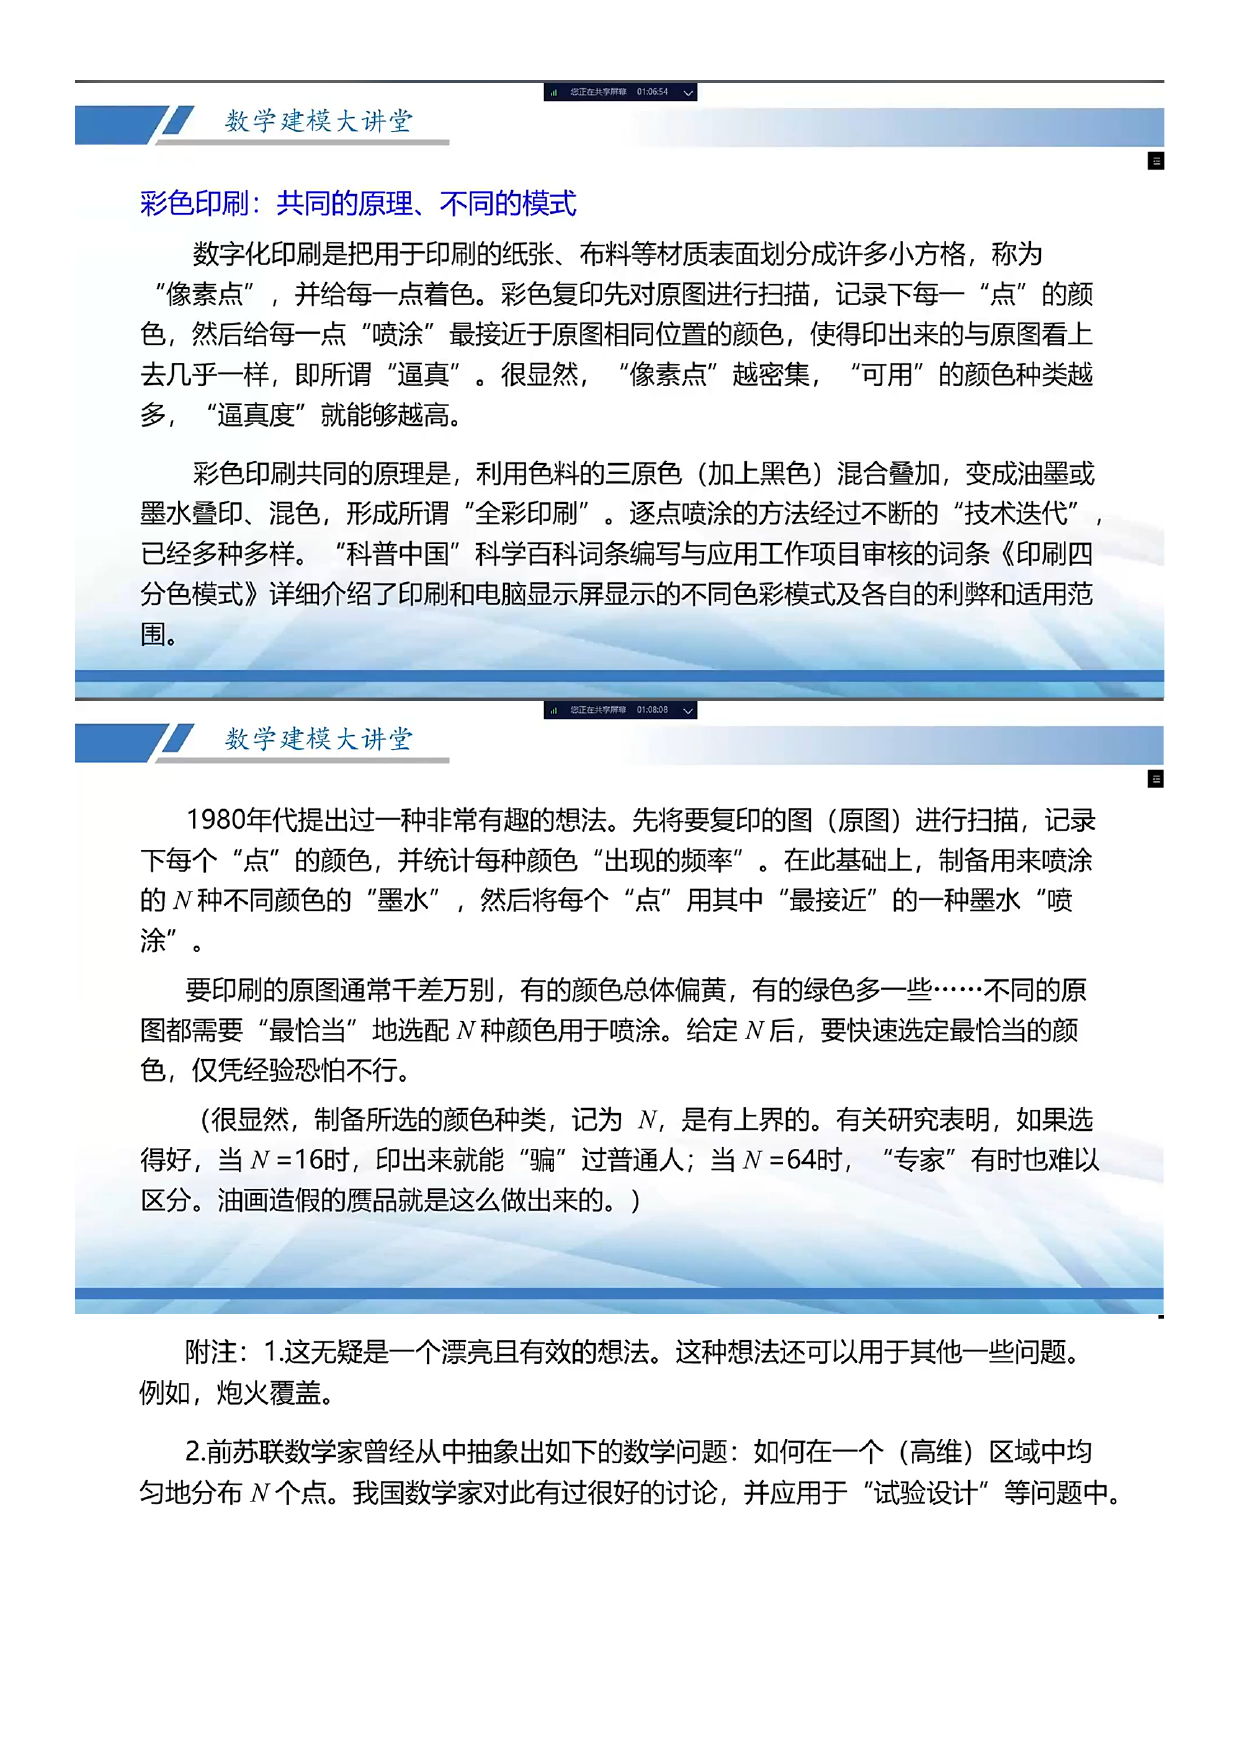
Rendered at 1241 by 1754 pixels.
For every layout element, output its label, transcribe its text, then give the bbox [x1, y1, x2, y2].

picture [75, 1315, 1164, 1553]
picture [75, 80, 1165, 1314]
